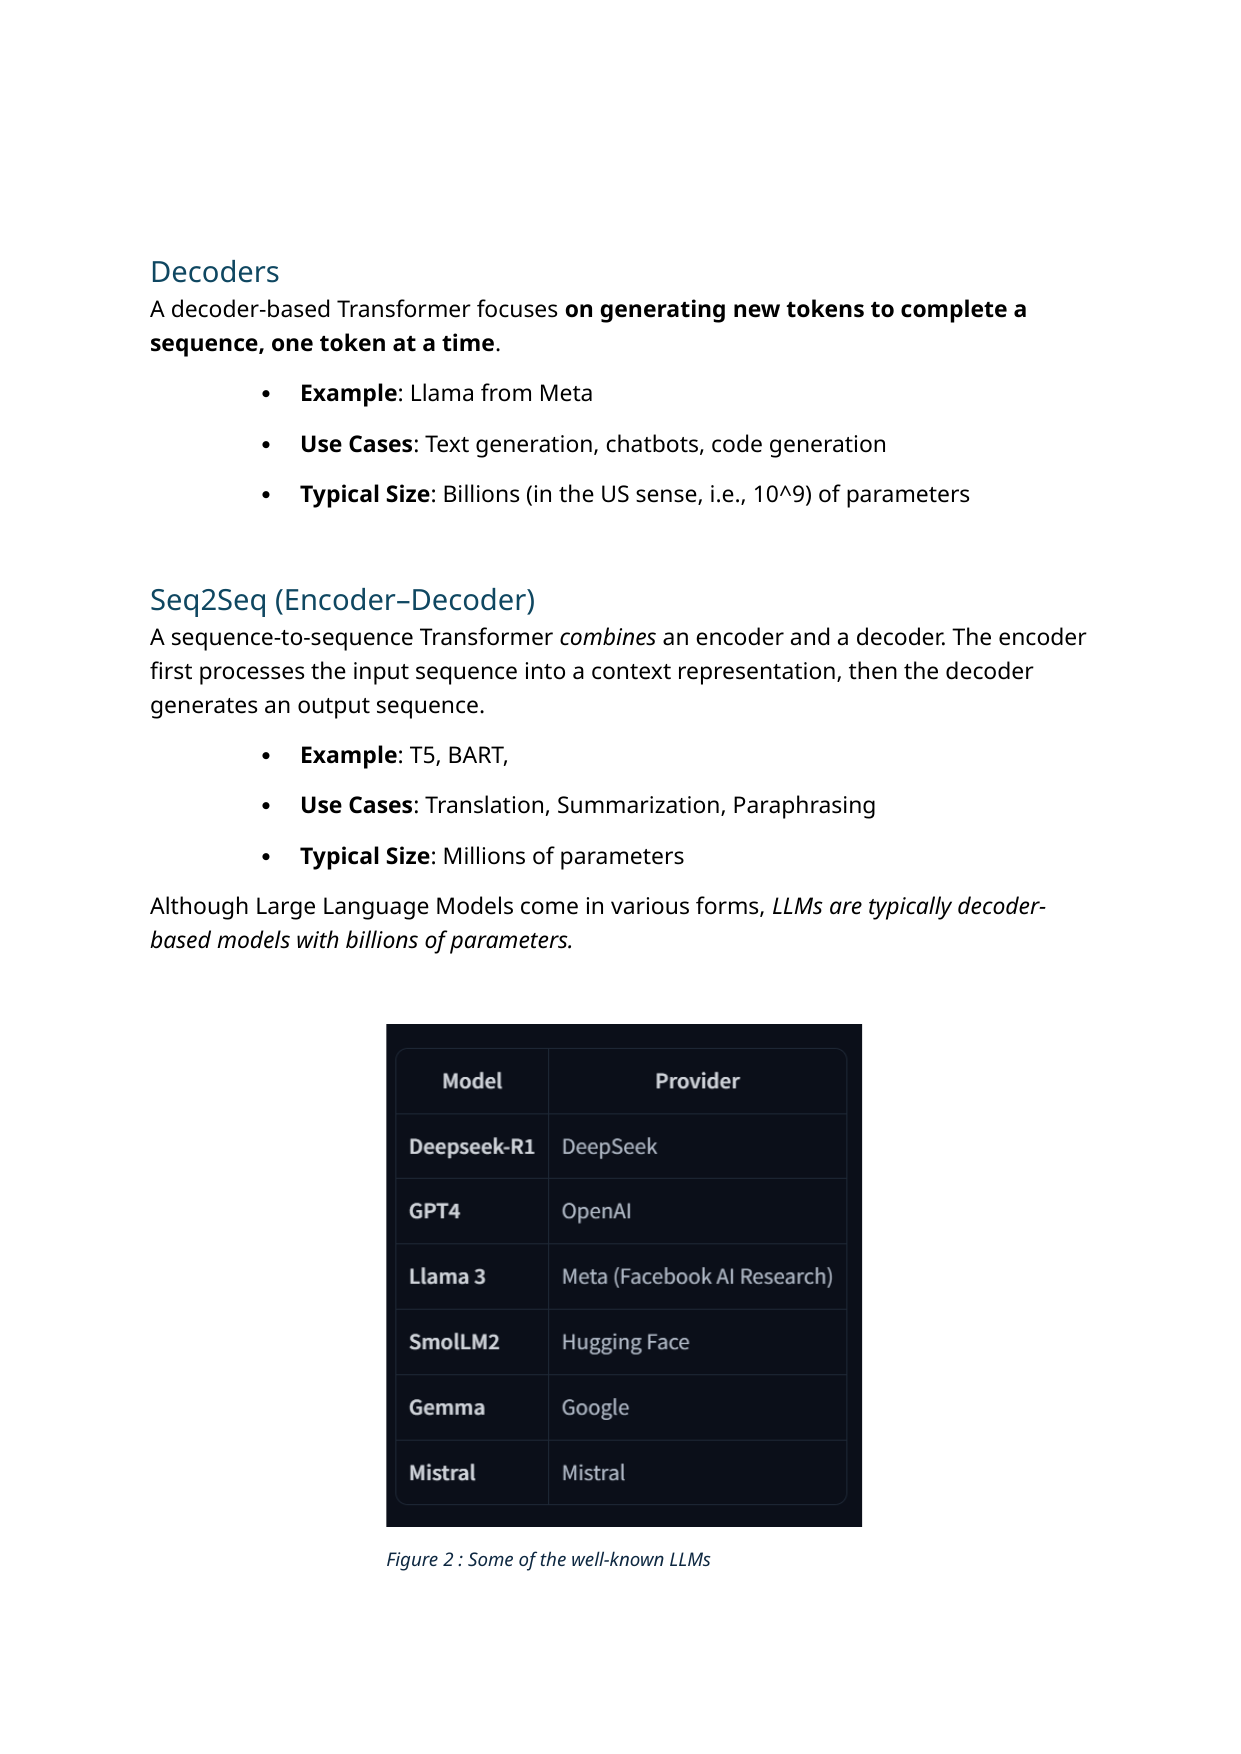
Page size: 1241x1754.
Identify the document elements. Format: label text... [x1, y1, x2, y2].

picture [386, 1024, 863, 1527]
list Use Cases: Text generation, chatbots, code generation [262, 428, 1090, 459]
list Typical Size: Billions (in the US sense, i.e., 10^9) of parameters [262, 478, 1090, 509]
text Although Large Language Models come in various forms, LLMs are typically decoder-based models with billions of parameters. [150, 890, 1090, 955]
list Example: T5, BART, [262, 739, 1090, 770]
list Use Cases: Translation, Summarization, Paraphrasing [262, 789, 1090, 821]
text Seq2Seq (Encoder–Decoder) A sequence-to-sequence Transformer combines an encoder and a decoder. The encoder first processes the input sequence into a context representation, then the decoder generates an output sequence. [150, 579, 1090, 720]
text Figure 2 : Some of the well-known LLMs [375, 1546, 1090, 1571]
text Decoders A decoder-based Transformer focuses on generating new tokens to complete a sequence, one token at a time. [150, 251, 1090, 358]
list Example: Llama from Meta [262, 377, 1090, 408]
list Typical Size: Millions of parameters [262, 840, 1090, 871]
